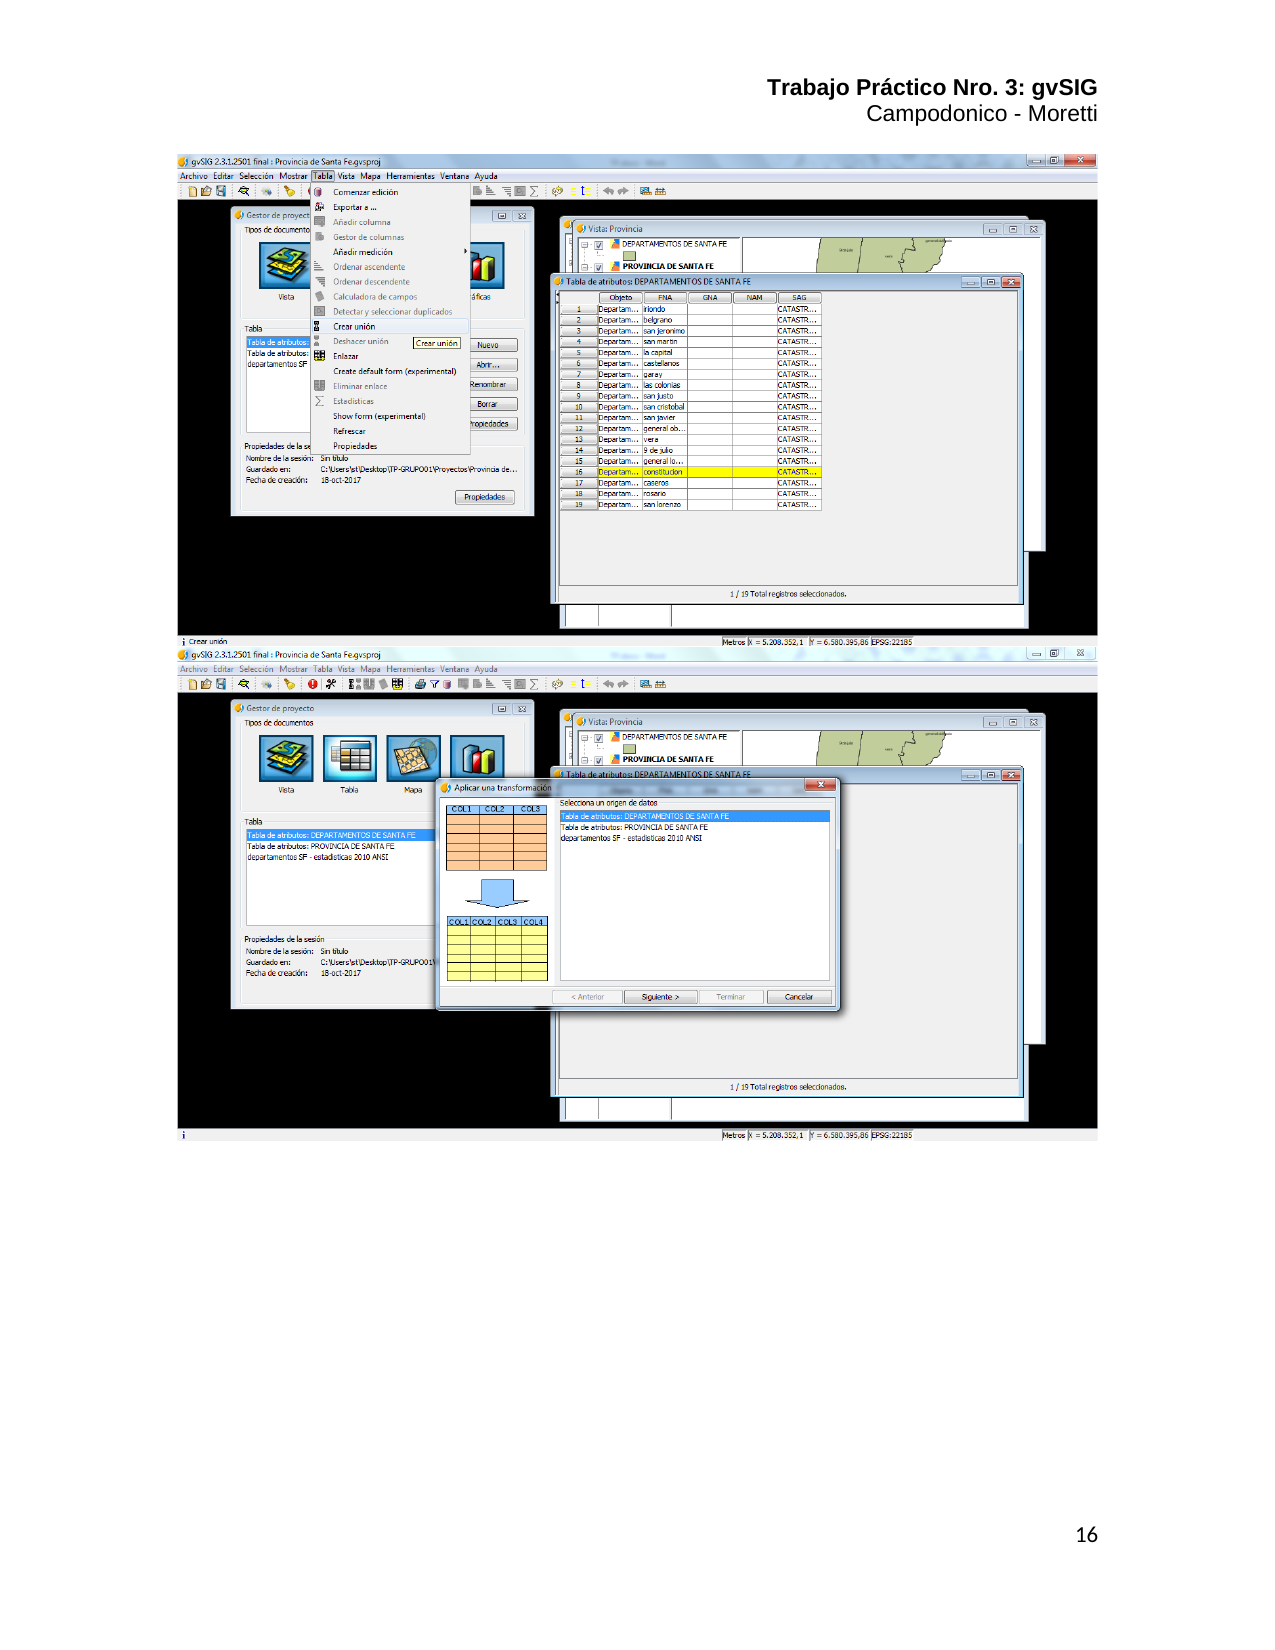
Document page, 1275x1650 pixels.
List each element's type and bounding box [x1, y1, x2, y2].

picture [177, 154, 1098, 646]
picture [177, 647, 1098, 1141]
